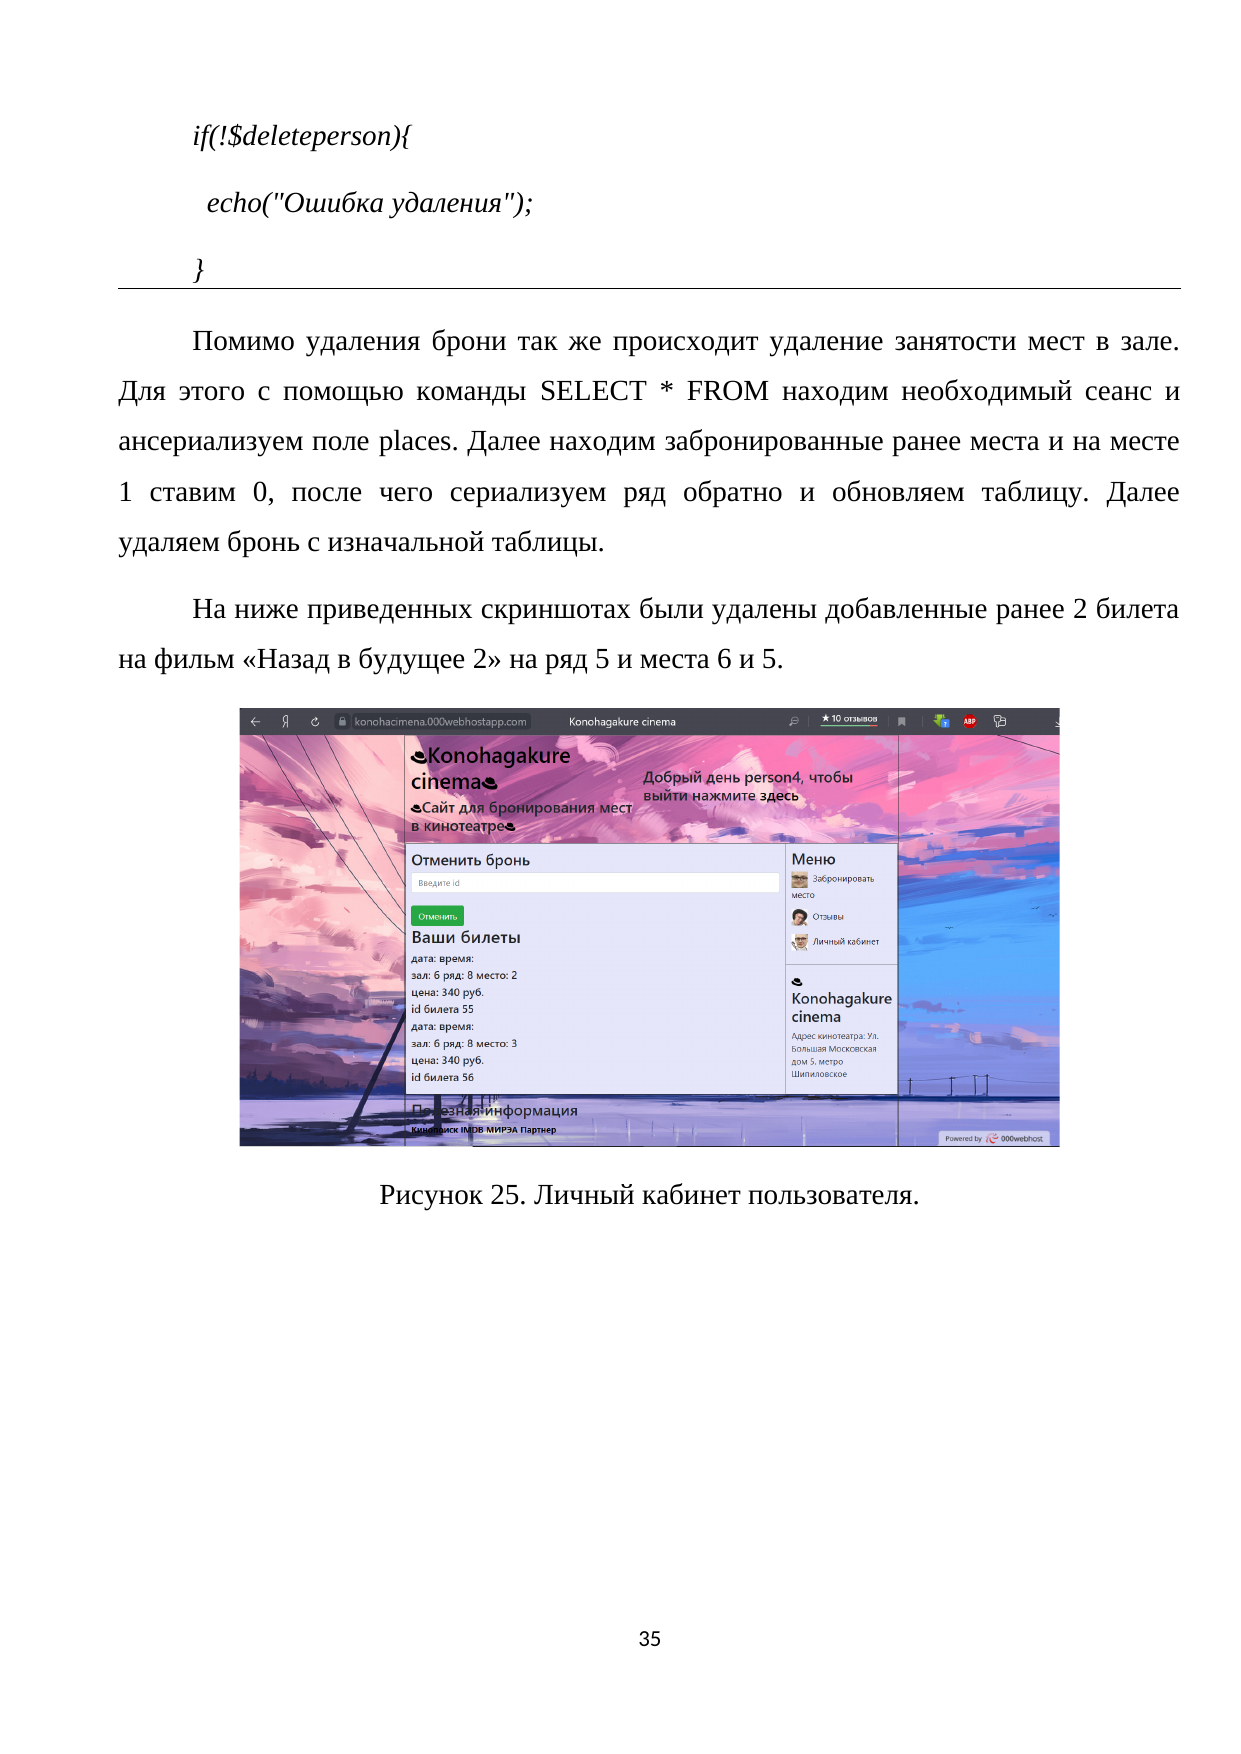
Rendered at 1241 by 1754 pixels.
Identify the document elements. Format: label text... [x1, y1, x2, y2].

text if(!$deleteperson){ [118, 118, 1181, 152]
text } [118, 252, 1181, 288]
picture [239, 708, 1060, 1147]
text На ниже приведенных скриншотах были удалены добавленные ранее 2 билета на фильм «Назад в будущее 2» на ряд 5 и места 6 и 5. [118, 591, 1181, 675]
text Помимо удаления брони так же происходит удаление занятости мест в зале. Для этого с помощью команды SELECT * FROM находим необходимый сеанс и ансериализуем поле places. Далее находим забронированные ранее места и на месте 1 ставим 0, после чего сериализуем ряд обратно и обновляем таблицу. Далее удаляем бронь с изначальной таблицы. [118, 323, 1181, 557]
text Рисунок 25. Личный кабинет пользователя. [118, 1177, 1181, 1211]
text echo("Ошибка удаления"); [118, 185, 1181, 219]
